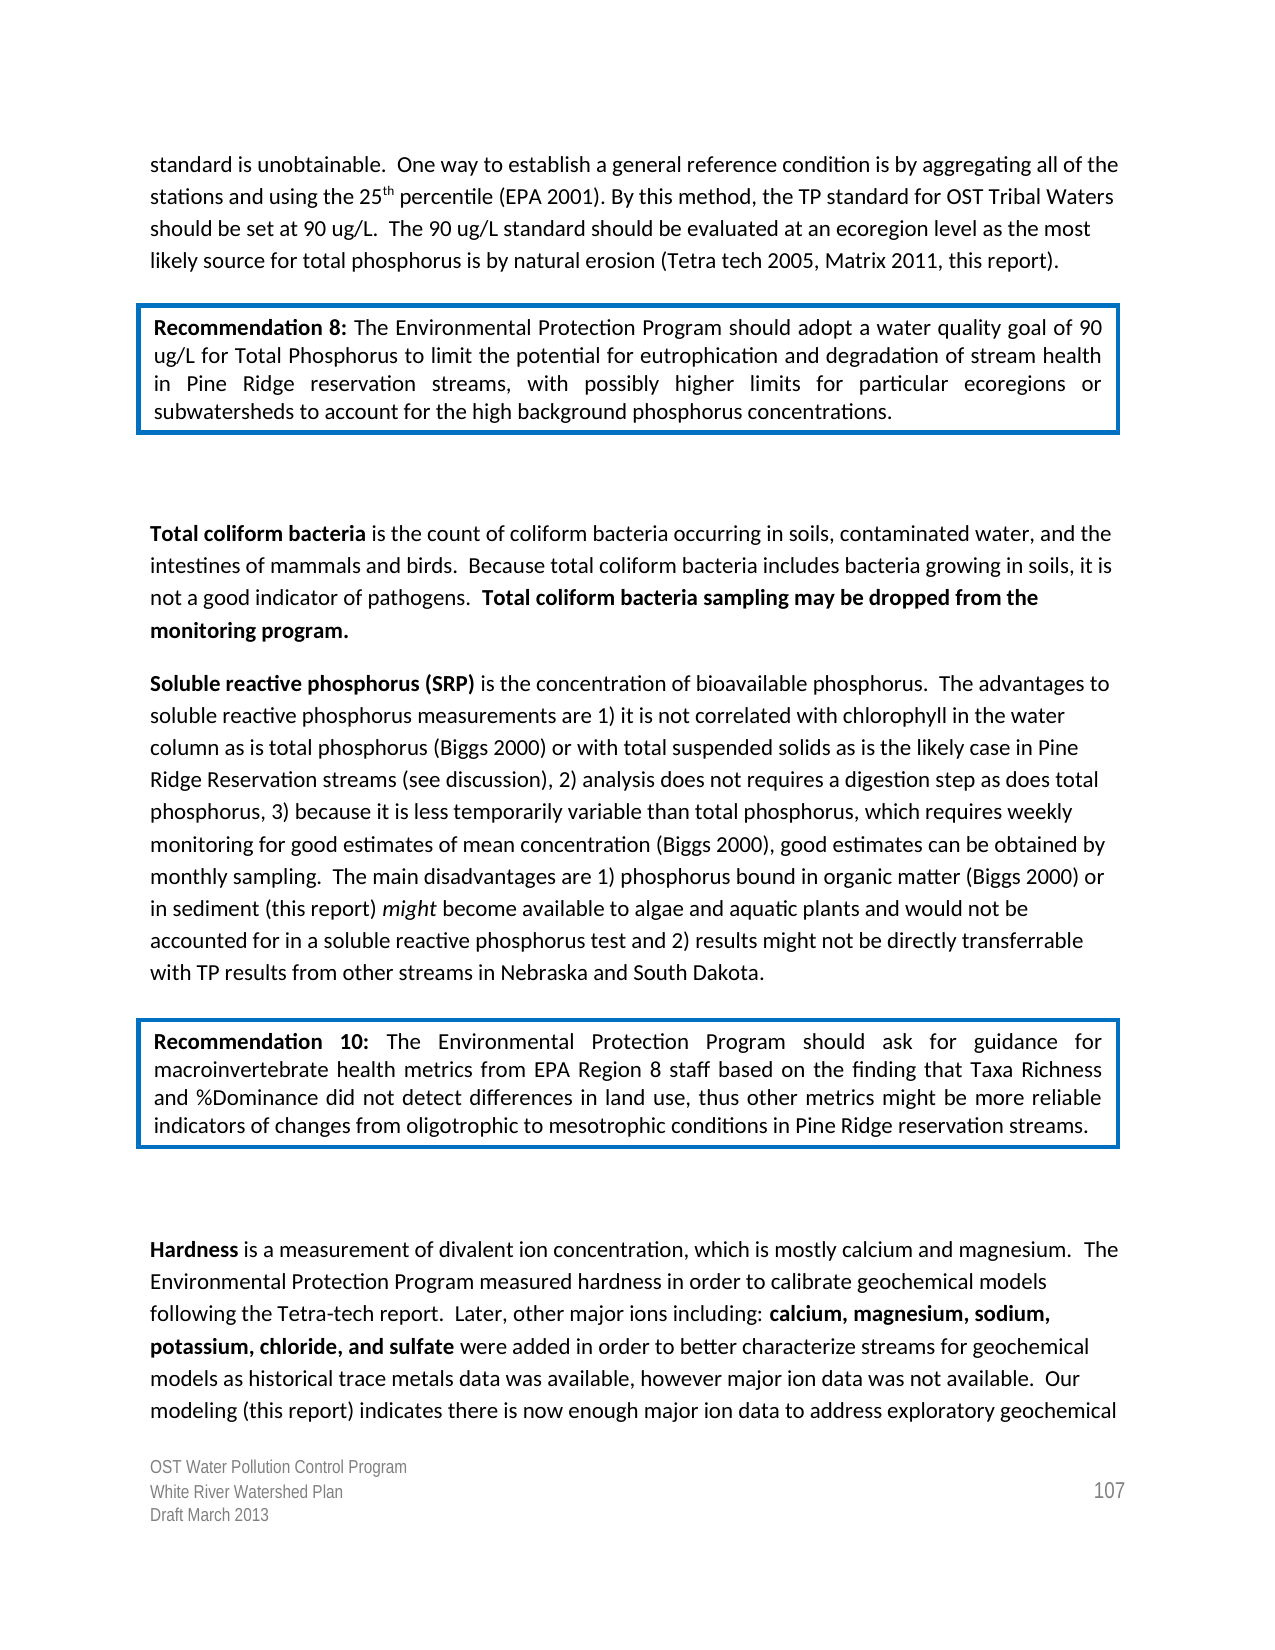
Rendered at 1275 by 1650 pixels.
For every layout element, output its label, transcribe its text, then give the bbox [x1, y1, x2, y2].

text Total coliform bacteria is the count of coliform bacteria occurring in soils, contaminated water, and the intestines of mammals and birds. Because total coliform bacteria includes bacteria growing in soils, it is not a good indicator of pathogens. Total coliform bacteria sampling may be dropped from the monitoring program. [150, 519, 1125, 644]
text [150, 150, 1125, 274]
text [150, 1235, 1125, 1424]
text Soluble reactive phosphorus (SRP) is the concentration of bioavailable phosphorus. The advantages to soluble reactive phosphorus measurements are 1) it is not correlated with chlorophyll in the water column as is total phosphorus (Biggs 2000) or with total suspended solids as is the likely case in Pine Ridge Reservation streams (see discussion), 2) analysis does not requires a digestion step as does total phosphorus, 3) because it is less temporarily variable than total phosphorus, which requires weekly monitoring for good estimates of mean concentration (Biggs 2000), good estimates can be obtained by monthly sampling. The main disadvantages are 1) phosphorus bound in organic matter (Biggs 2000) or in sediment (this report) might become available to algae and aquatic plants and would not be accounted for in a soluble reactive phosphorus test and 2) results might not be directly transferrable with TP results from other streams in Nebraska and South Dakota. [150, 669, 1125, 986]
